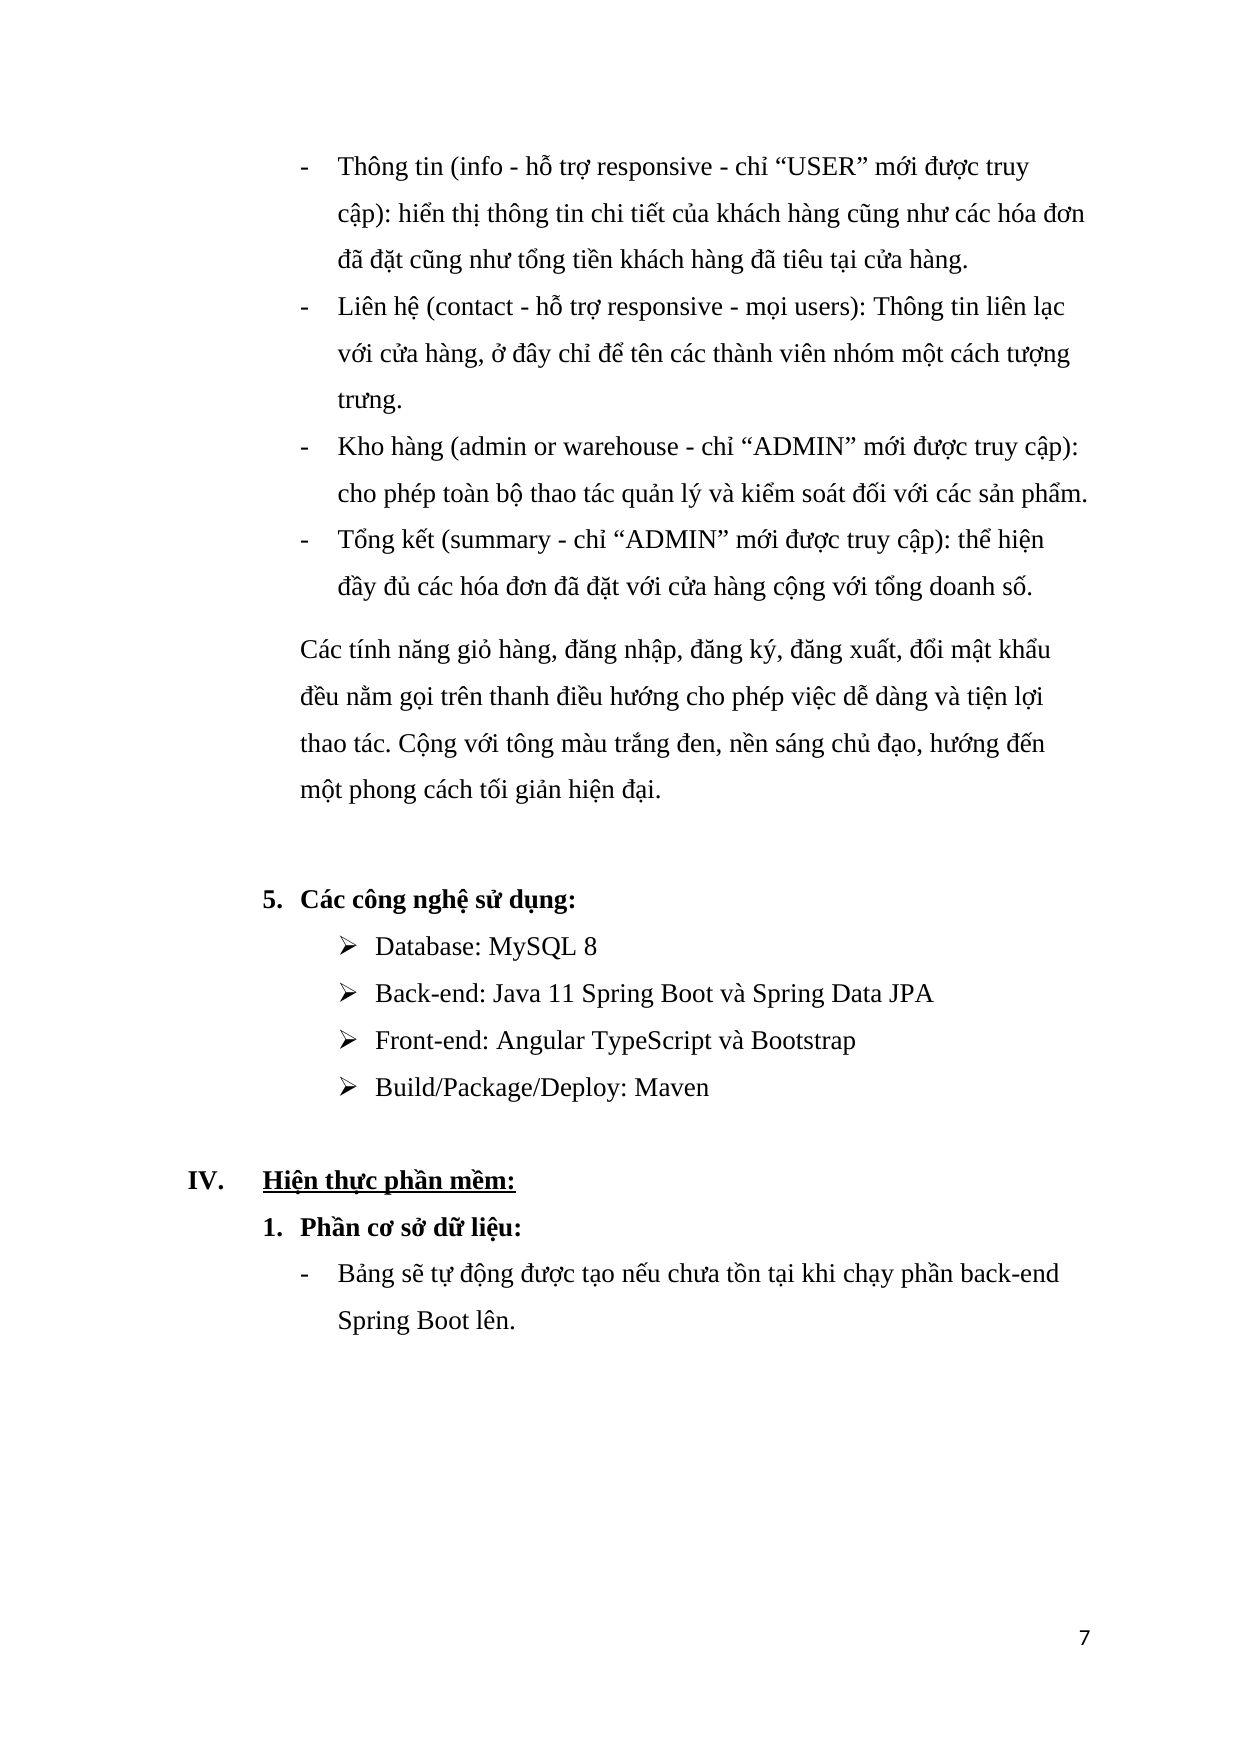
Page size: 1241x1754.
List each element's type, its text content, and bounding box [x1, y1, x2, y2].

list Bảng sẽ tự động được tạo nếu chưa tồn tại khi chạy phần back-end Spring Boot lên. [300, 1257, 1090, 1335]
list Front-end: Angular TypeScript và Bootstrap [337, 1024, 1090, 1055]
list Hiện thực phần mềm: [187, 1164, 1090, 1195]
list Tổng kết (summary - chỉ “ADMIN” mới được truy cập): thể hiện đầy đủ các hóa đơn đã đặt với cửa hàng cộng với tổng doanh số. [300, 523, 1090, 601]
list Thông tin (info - hỗ trợ responsive - chỉ “USER” mới được truy cập): hiển thị thông tin chi tiết của khách hàng cũng như các hóa đơn đã đặt cũng như tổng tiền khách hàng đã tiêu tại cửa hàng. [300, 150, 1090, 274]
text Các tính năng giỏ hàng, đăng nhập, đăng ký, đăng xuất, đổi mật khẩu đều nằm gọi trên thanh điều hướng cho phép việc dễ dàng và tiện lợi thao tác. Cộng với tông màu trắng đen, nền sáng chủ đạo, hướng đến một phong cách tối giản hiện đại. [300, 633, 1090, 804]
list Database: MySQL 8 [337, 930, 1090, 961]
list Liên hệ (contact - hỗ trợ responsive - mọi users): Thông tin liên lạc với cửa hàng, ở đây chỉ để tên các thành viên nhóm một cách tượng trưng. [300, 290, 1090, 414]
list Các công nghệ sử dụng: [262, 883, 1090, 914]
list Back-end: Java 11 Spring Boot và Spring Data JPA [337, 977, 1090, 1008]
list Phần cơ sở dữ liệu: [262, 1211, 1090, 1242]
list Build/Package/Deploy: Maven [337, 1071, 1090, 1102]
list Kho hàng (admin or warehouse - chỉ “ADMIN” mới được truy cập): cho phép toàn bộ thao tác quản lý và kiểm soát đối với các sản phẩm. [300, 430, 1090, 508]
